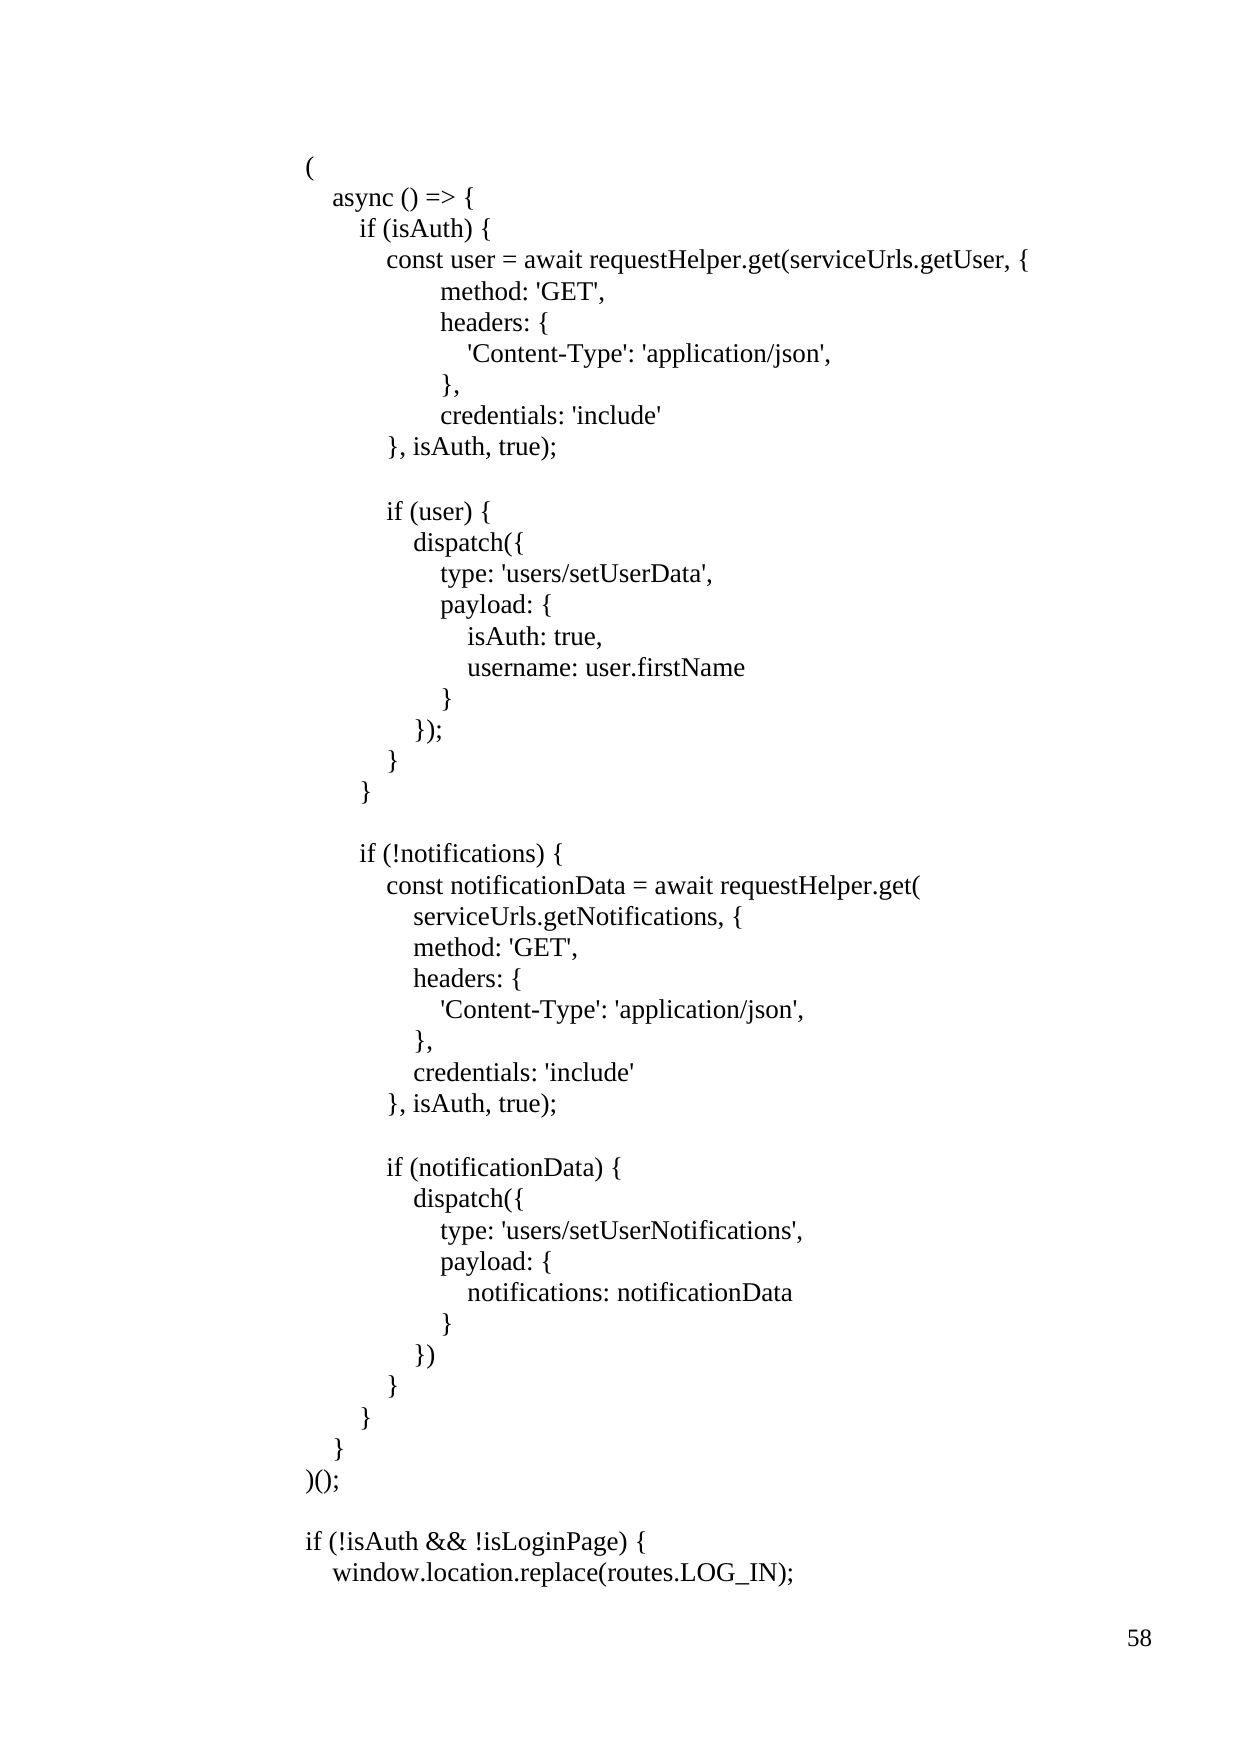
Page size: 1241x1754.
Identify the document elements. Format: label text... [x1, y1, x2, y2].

text type: 'users/setUserNotifications', [177, 1214, 1152, 1245]
text credentials: 'include' [177, 399, 1152, 430]
text 'Content-Type': 'application/json', [177, 337, 1152, 368]
text const notificationData = await requestHelper.get( [177, 869, 1152, 900]
text const user = await requestHelper.get(serviceUrls.getUser, { [177, 243, 1152, 274]
text notifications: notificationData [177, 1276, 1152, 1307]
text headers: { [177, 962, 1152, 993]
text 'Content-Type': 'application/json', [177, 993, 1152, 1024]
text } [177, 1432, 1152, 1463]
text dispatch({ [177, 1183, 1152, 1214]
text }, isAuth, true); [177, 430, 1152, 461]
text isAuth: true, [177, 619, 1152, 651]
text if (isAuth) { [177, 212, 1152, 243]
text } [177, 1401, 1152, 1432]
text }, isAuth, true); [177, 1087, 1152, 1118]
text }, [177, 1024, 1152, 1056]
text }) [177, 1338, 1152, 1369]
text type: 'users/setUserData', [177, 557, 1152, 588]
text async () => { [177, 181, 1152, 212]
text } [177, 682, 1152, 713]
text window.location.replace(routes.LOG_IN); [177, 1556, 1152, 1587]
text if (!notifications) { [177, 838, 1152, 869]
text }); [177, 713, 1152, 744]
text }, [177, 368, 1152, 399]
text } [177, 1369, 1152, 1401]
text method: 'GET', [177, 274, 1152, 306]
text if (user) { [177, 495, 1152, 526]
text username: user.firstName [177, 651, 1152, 682]
text credentials: 'include' [177, 1056, 1152, 1087]
text headers: { [177, 306, 1152, 337]
text method: 'GET', [177, 931, 1152, 962]
text payload: { [177, 588, 1152, 619]
text ( [177, 150, 1152, 181]
text } [177, 1307, 1152, 1338]
text } [177, 775, 1152, 806]
text payload: { [177, 1245, 1152, 1276]
text } [177, 744, 1152, 775]
text if (notificationData) { [177, 1151, 1152, 1183]
text )(); [177, 1463, 1152, 1494]
text dispatch({ [177, 526, 1152, 557]
text if (!isAuth && !isLoginPage) { [177, 1525, 1152, 1556]
text serviceUrls.getNotifications, { [177, 900, 1152, 931]
